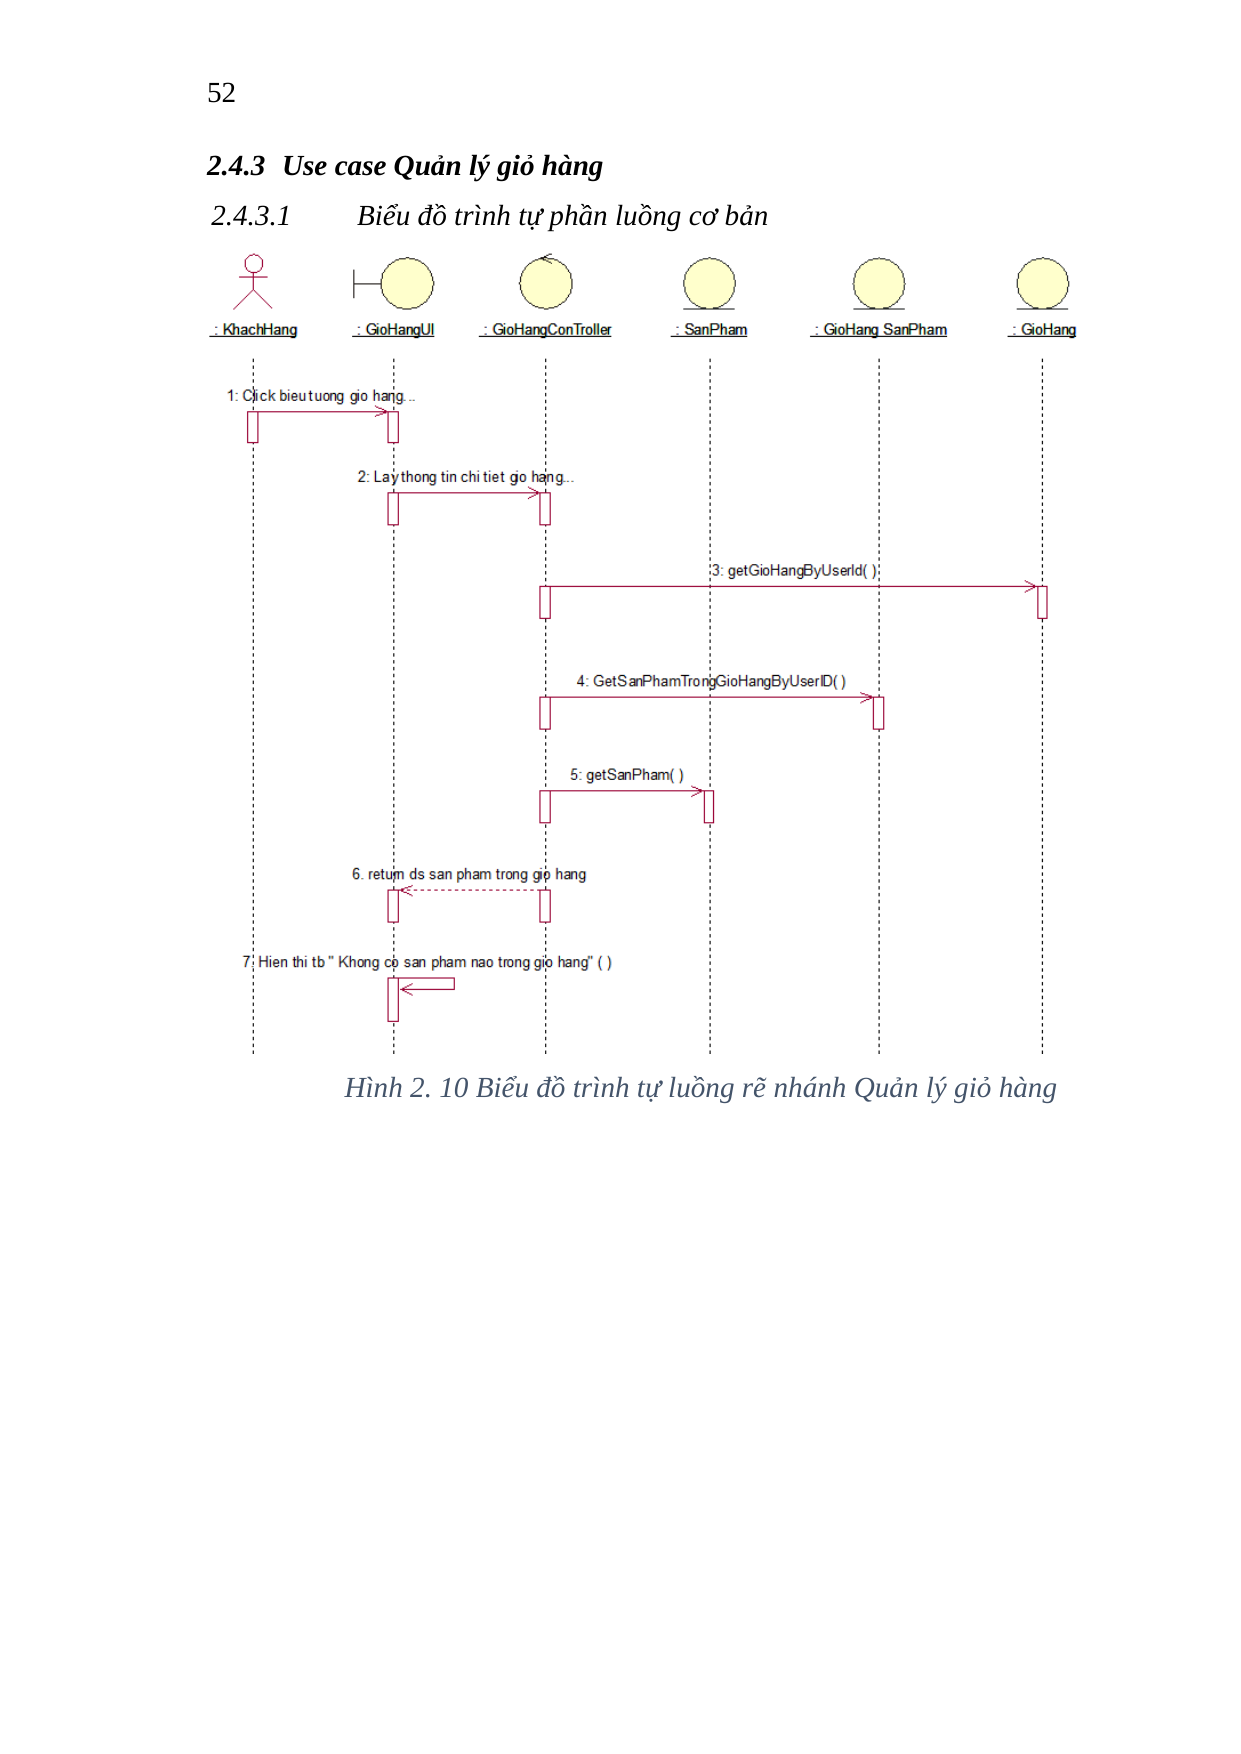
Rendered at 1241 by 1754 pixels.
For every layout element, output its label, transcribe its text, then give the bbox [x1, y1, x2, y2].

subtitle Use case Quản lý giỏ hàng [207, 148, 1122, 181]
subtitle Biểu đồ trình tự phần luồng cơ bản [207, 198, 1122, 232]
picture [206, 248, 1123, 1054]
text Hình 2. 10 Biểu đồ trình tự luồng rẽ nhánh Quản lý giỏ hàng [207, 1070, 1122, 1103]
